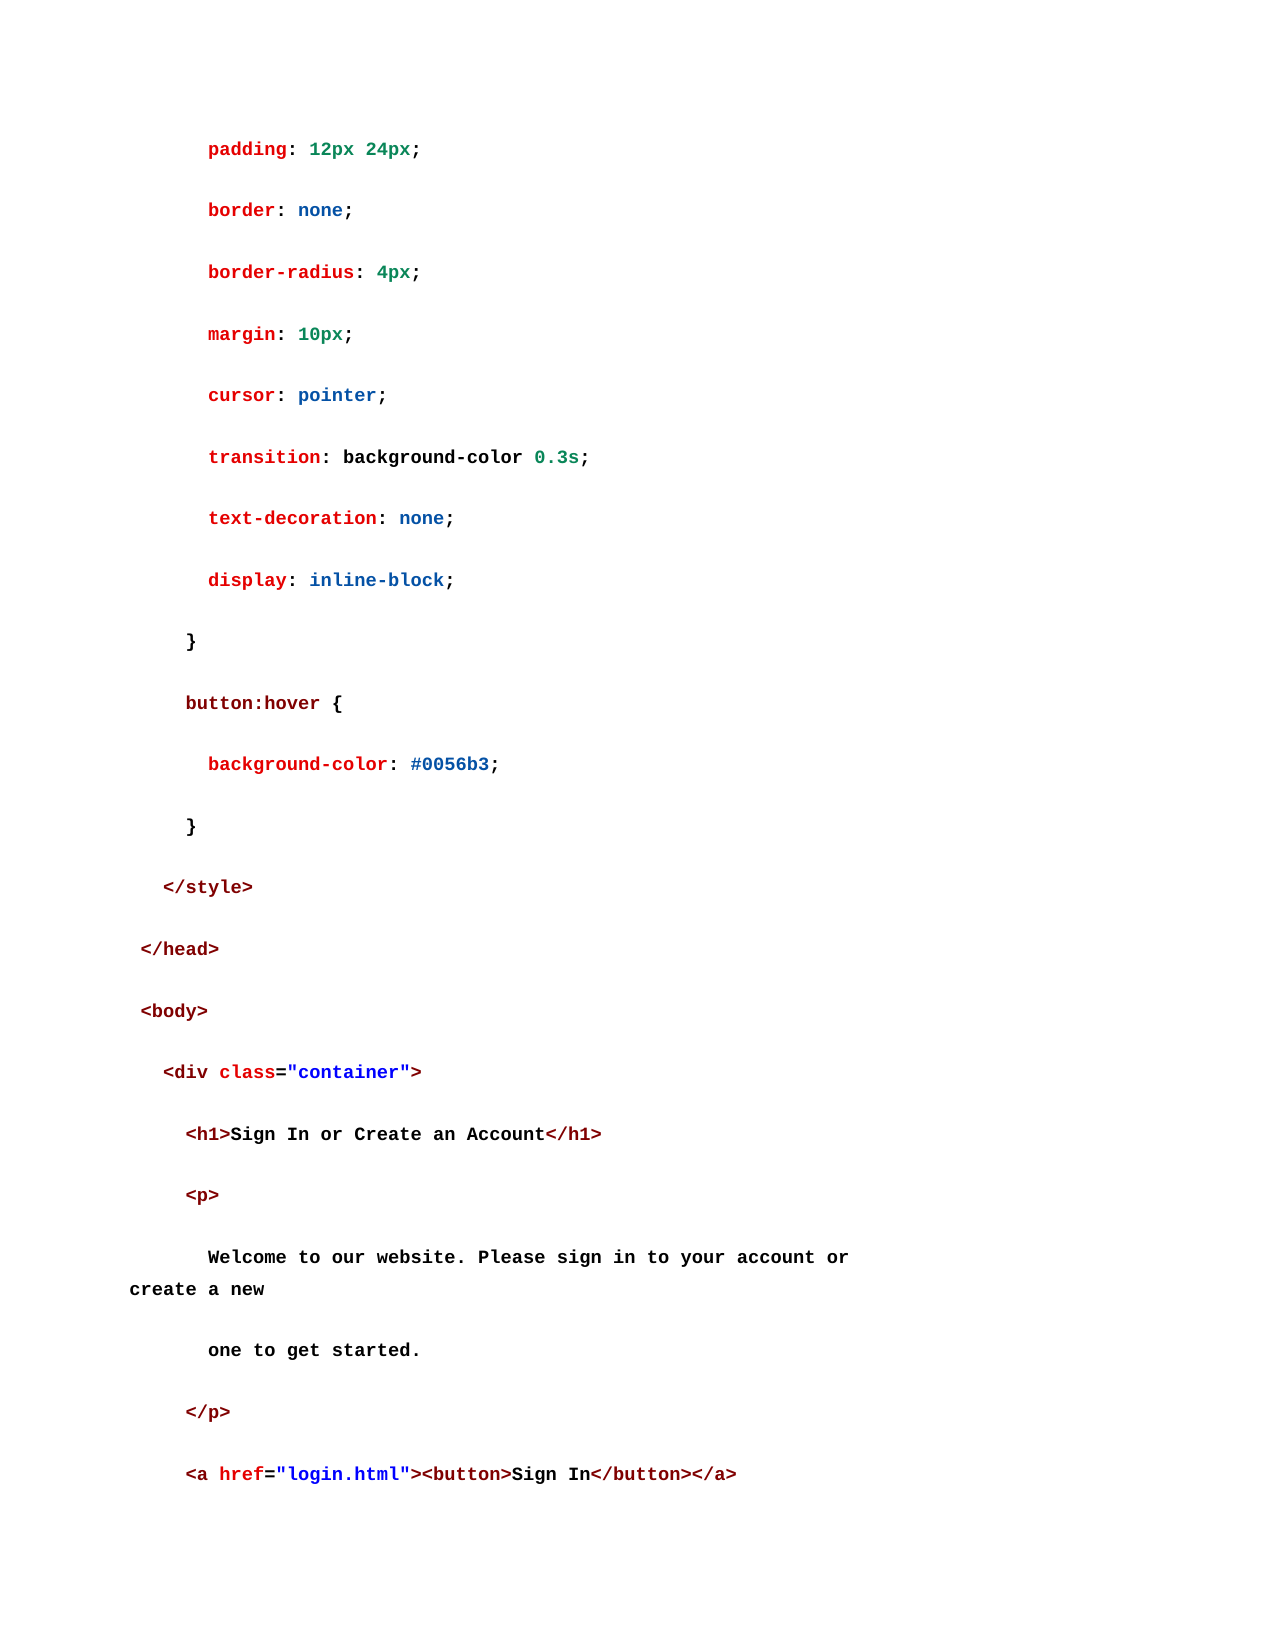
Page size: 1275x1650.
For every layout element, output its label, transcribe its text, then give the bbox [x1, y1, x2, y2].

text <h1>Sign In or Create an Account</h1> [129, 1124, 897, 1146]
text } [129, 817, 897, 838]
text } [129, 632, 897, 653]
text transition: background-color 0.3s; [129, 447, 897, 469]
text border: none; [129, 201, 897, 222]
text margin: 10px; [129, 324, 897, 346]
text display: inline-block; [129, 571, 897, 592]
text <div class="container"> [129, 1063, 897, 1084]
text <p> [129, 1186, 897, 1207]
text border-radius: 4px; [129, 263, 897, 284]
text <a href="login.html"><button>Sign In</button></a> [129, 1464, 897, 1486]
text padding: 12px 24px; [129, 139, 897, 161]
text <body> [129, 1001, 897, 1023]
text </style> [129, 878, 897, 899]
text button:hover { [129, 694, 897, 715]
text </p> [129, 1403, 897, 1424]
text Welcome to our website. Please sign in to your account or create a new [129, 1248, 897, 1301]
text cursor: pointer; [129, 386, 897, 407]
text text-decoration: none; [129, 509, 897, 530]
text </head> [129, 940, 897, 961]
text background-color: #0056b3; [129, 755, 897, 776]
text one to get started. [129, 1341, 897, 1362]
